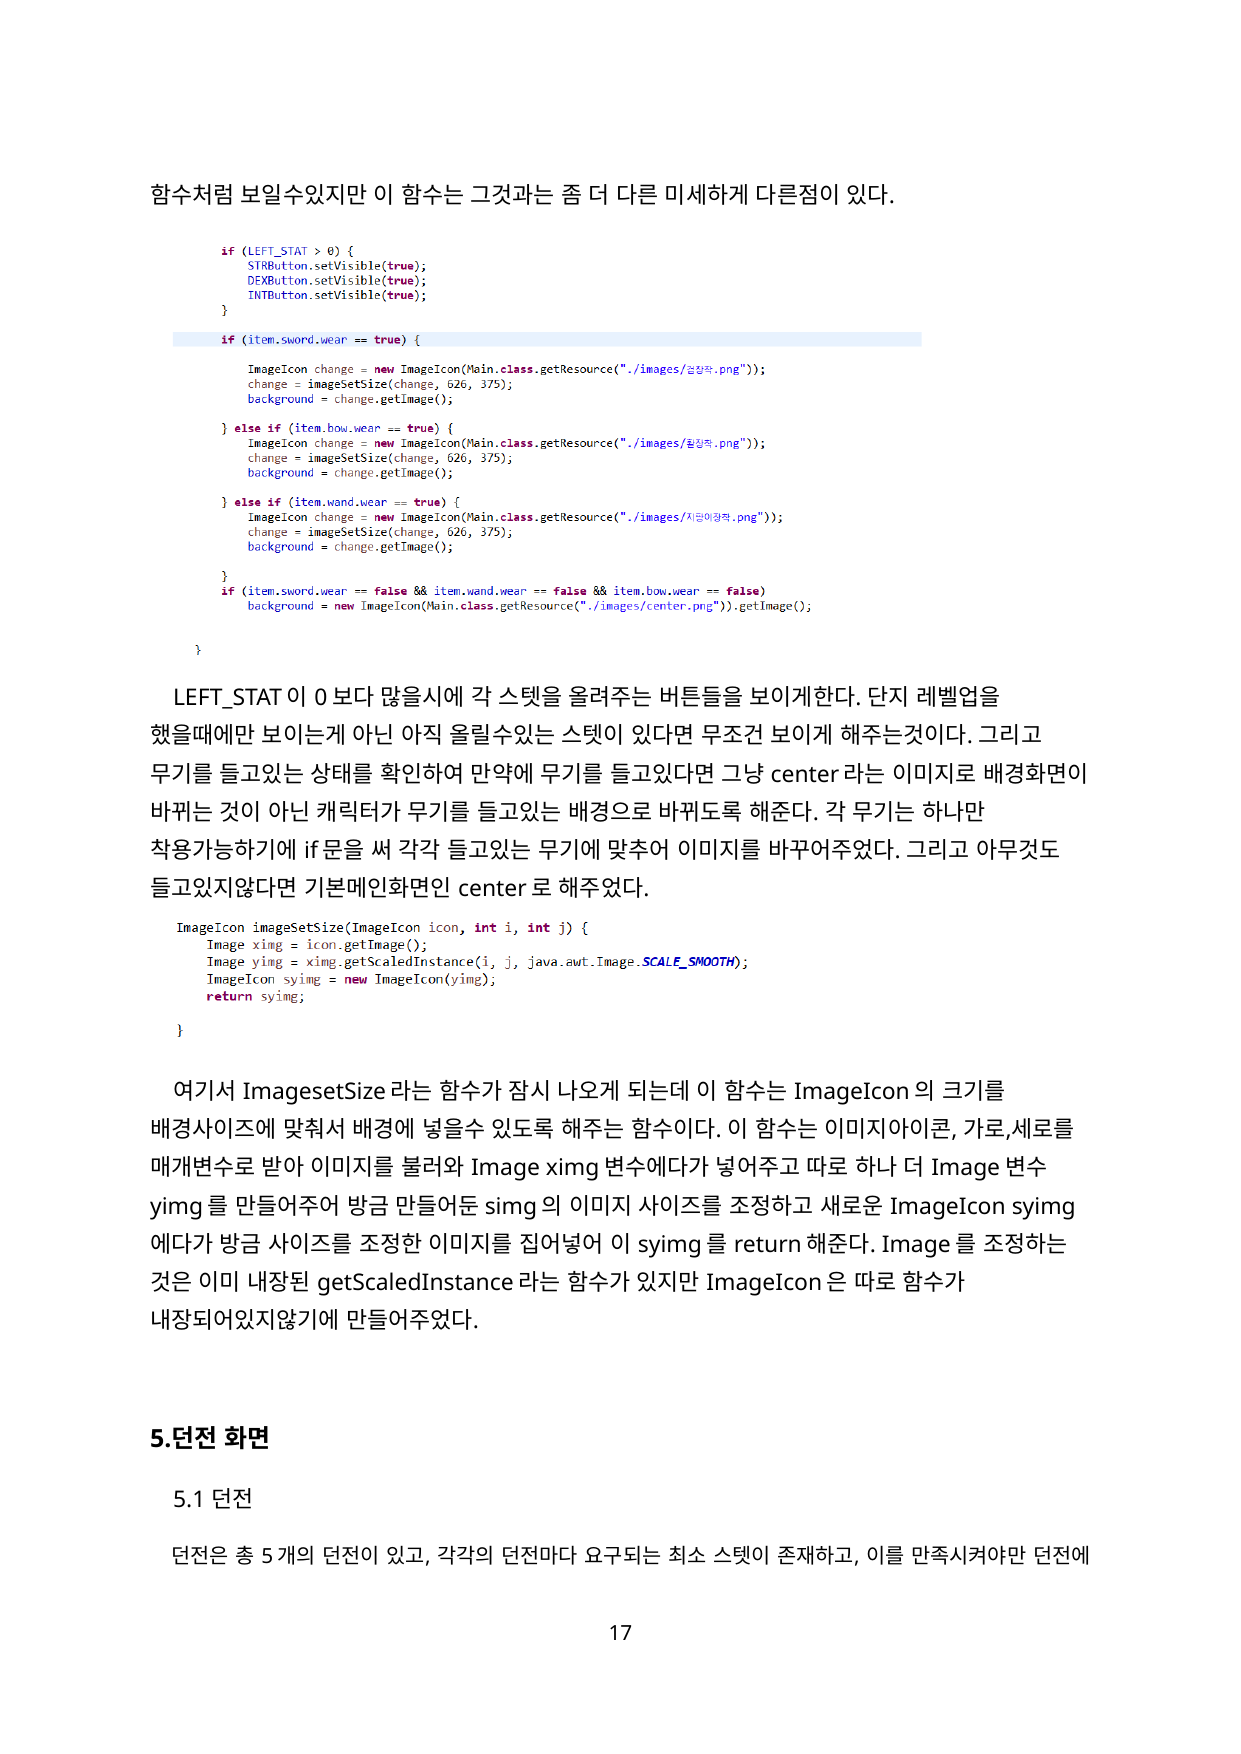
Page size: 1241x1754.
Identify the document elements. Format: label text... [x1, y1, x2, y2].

text 5.던전 화면 [150, 1418, 1090, 1454]
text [150, 1540, 1090, 1570]
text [150, 177, 1090, 211]
text 여기서 ImagesetSize라는 함수가 잠시 나오게 되는데 이 함수는 ImageIcon의 크기를 배경사이즈에 맞춰서 배경에 넣을수 있도록 해주는 함수이다. 이 함수는 이미지아이콘, 가로,세로를 매개변수로 받아 이미지를 불러와 Image ximg변수에다가 넣어주고 따로 하나 더 Image변수 yimg를 만들어주어 방금 만들어둔simg의 이미지 사이즈를 조정하고 새로운 ImageIcon syimg에다가 방금 사이즈를 조정한 이미지를 집어넣어 이 syimg를 return해준다. Image를 조정하는 것은 이미 내장된 getScaledInstance라는 함수가 있지만 ImageIcon은 따로 함수가 내장되어있지않기에 만들어주었다. [150, 1073, 1090, 1336]
picture [172, 236, 922, 655]
text 5.1 던전 [150, 1481, 1090, 1514]
picture [150, 907, 853, 1048]
